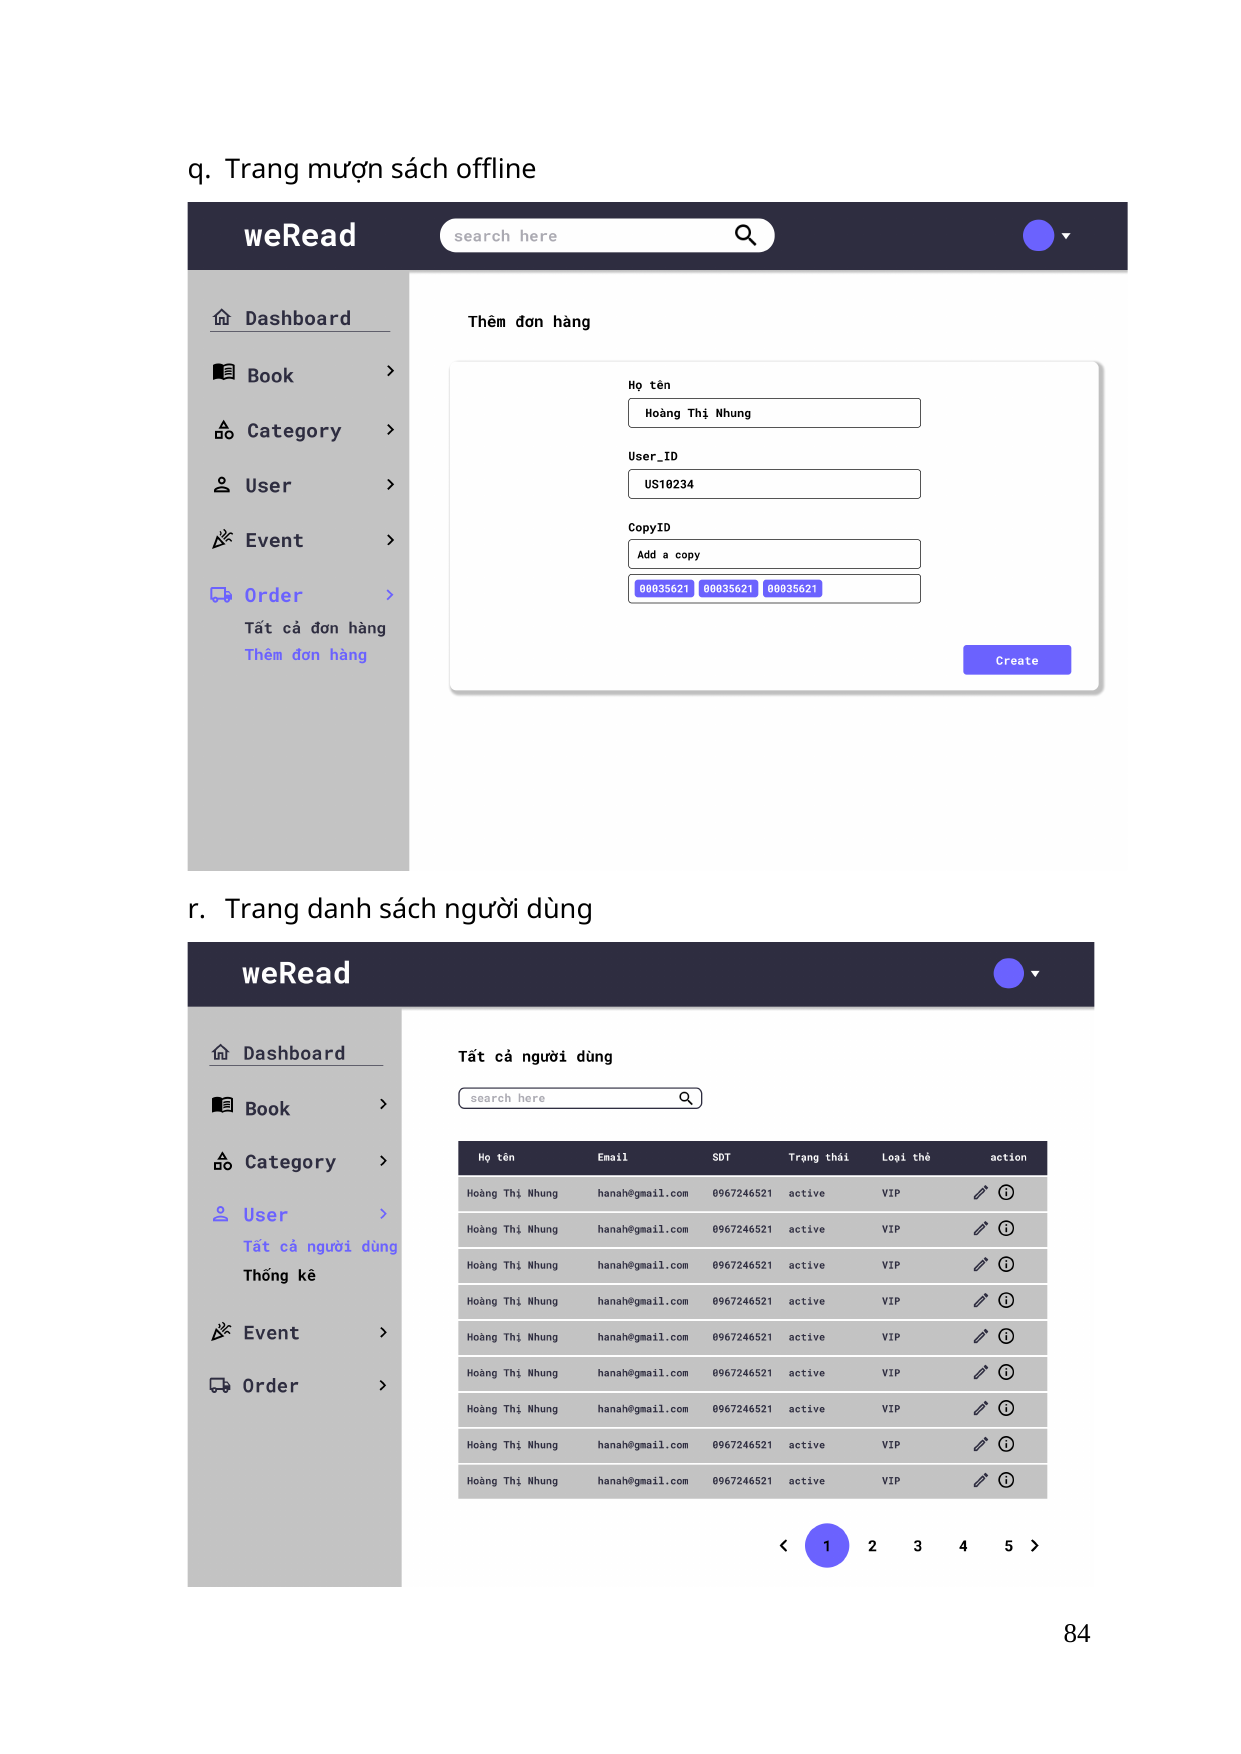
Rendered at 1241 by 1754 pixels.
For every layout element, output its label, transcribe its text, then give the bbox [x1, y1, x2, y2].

picture [187, 942, 1095, 1587]
picture [187, 202, 1128, 871]
subtitle Trang mượn sách offline [187, 150, 1090, 187]
subtitle Trang danh sách người dùng [187, 890, 1090, 927]
